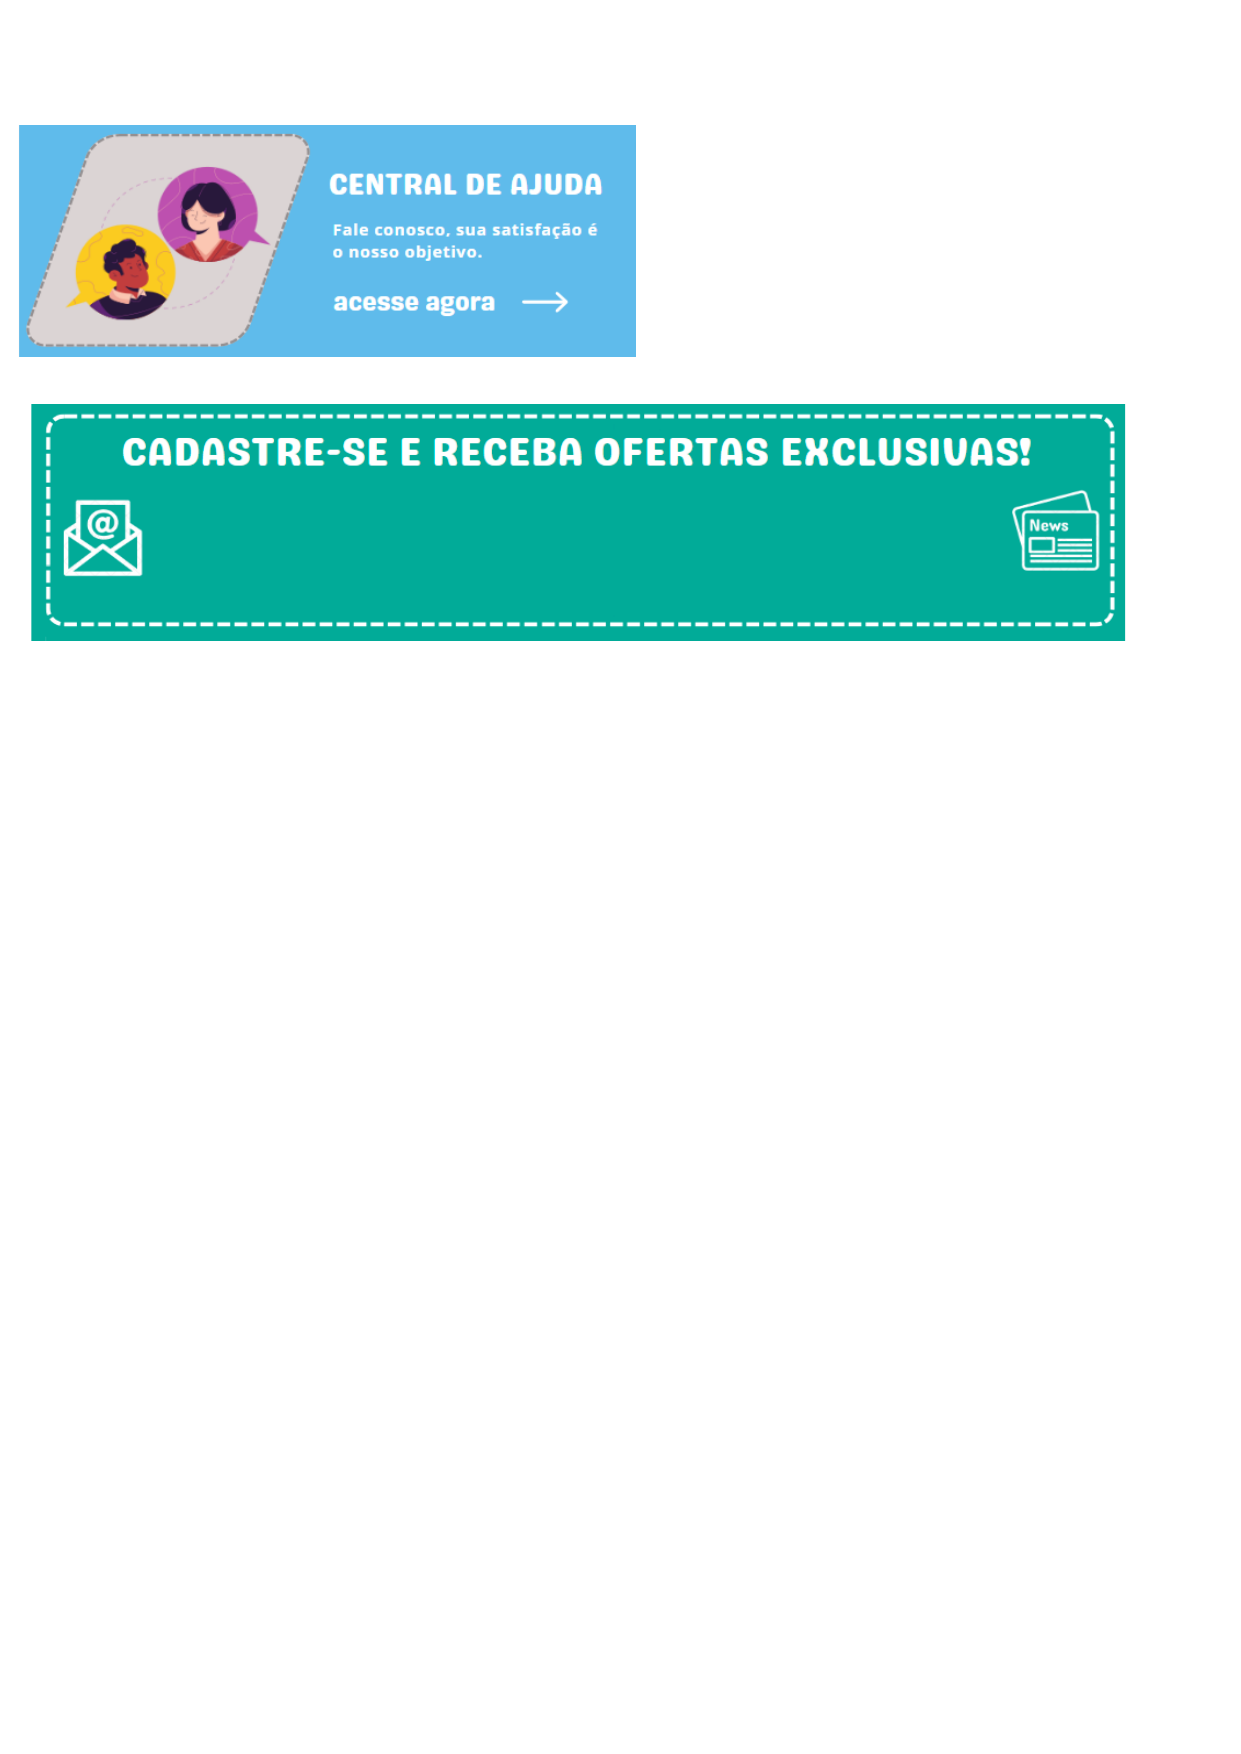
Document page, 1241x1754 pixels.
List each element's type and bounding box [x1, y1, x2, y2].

picture [18, 125, 636, 357]
picture [31, 404, 1125, 641]
